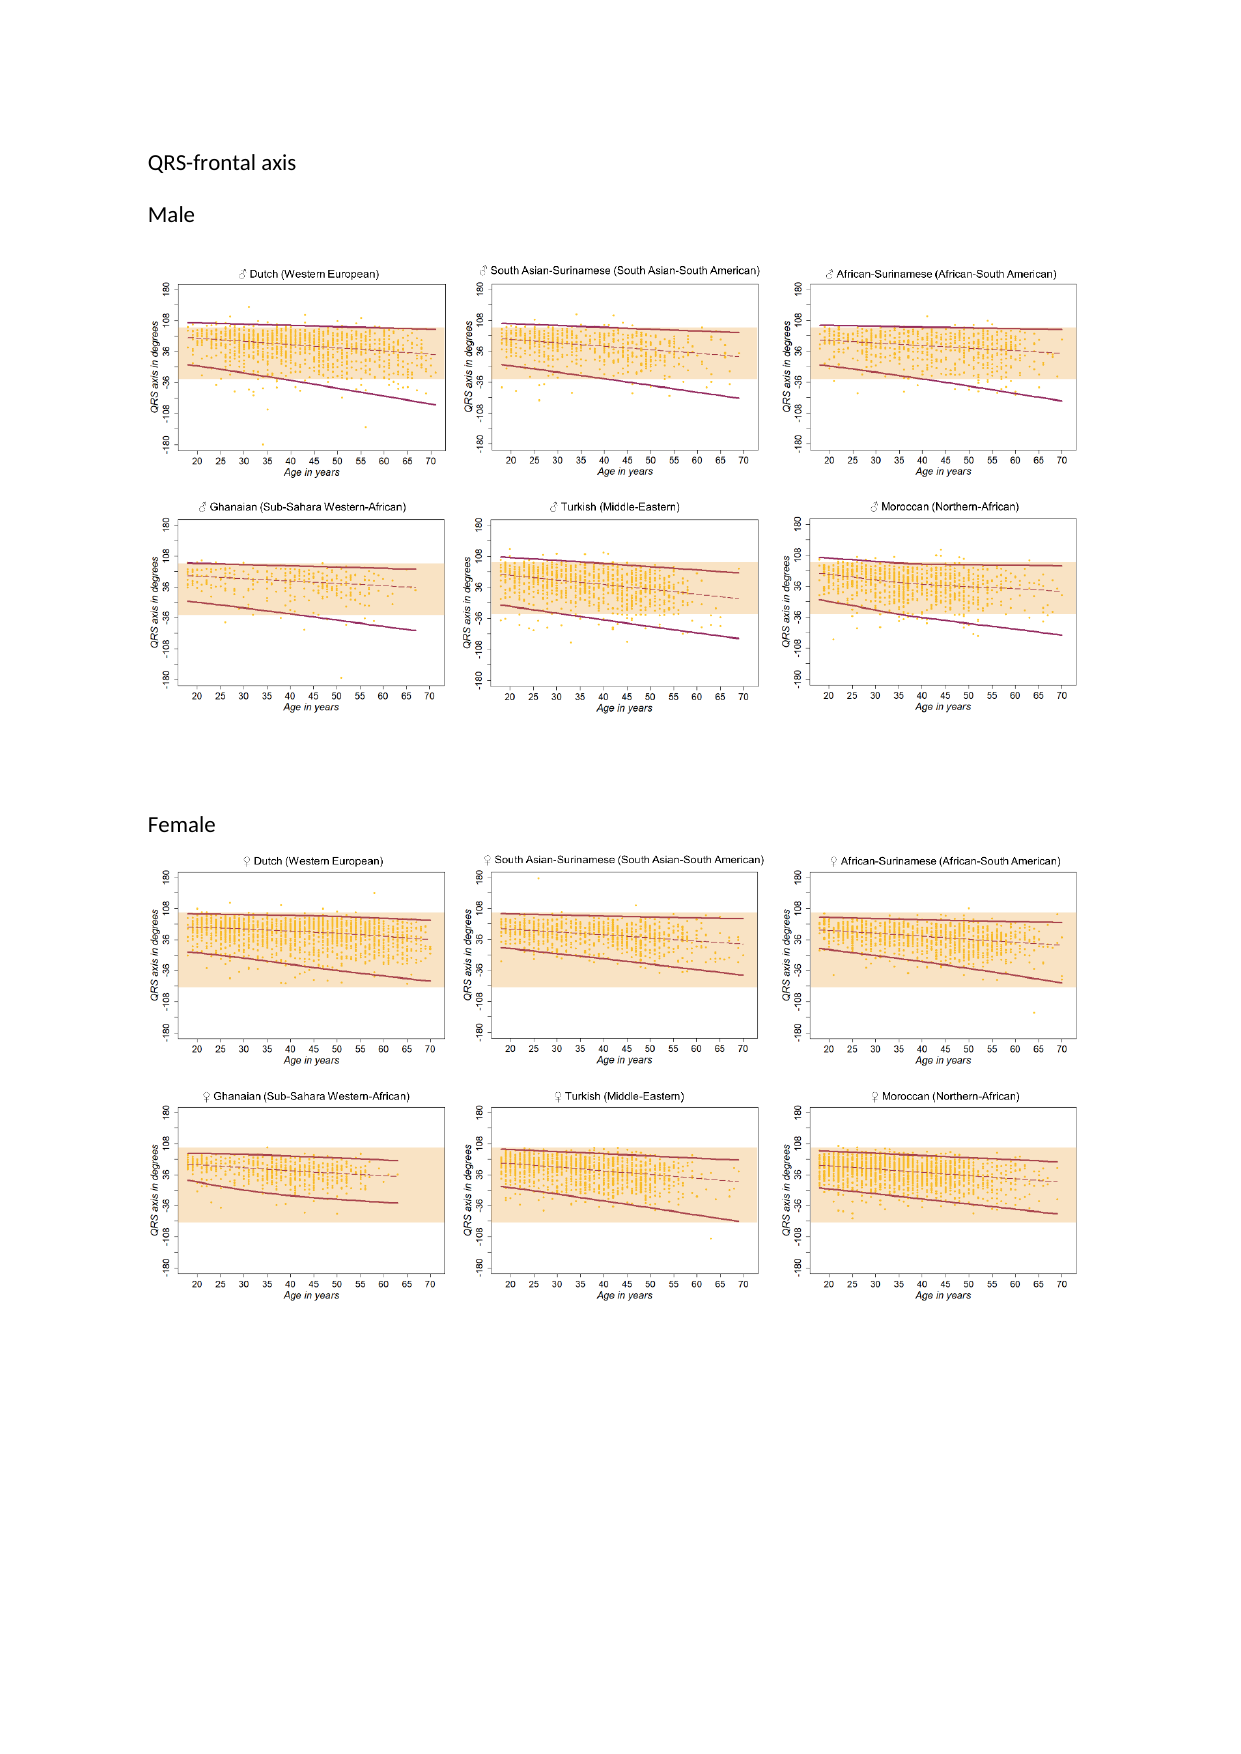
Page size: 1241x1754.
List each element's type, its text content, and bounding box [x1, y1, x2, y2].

picture [147, 253, 1092, 785]
text Male [148, 201, 1093, 229]
picture [147, 842, 1092, 1374]
text QRS-frontal axis [148, 148, 1093, 176]
